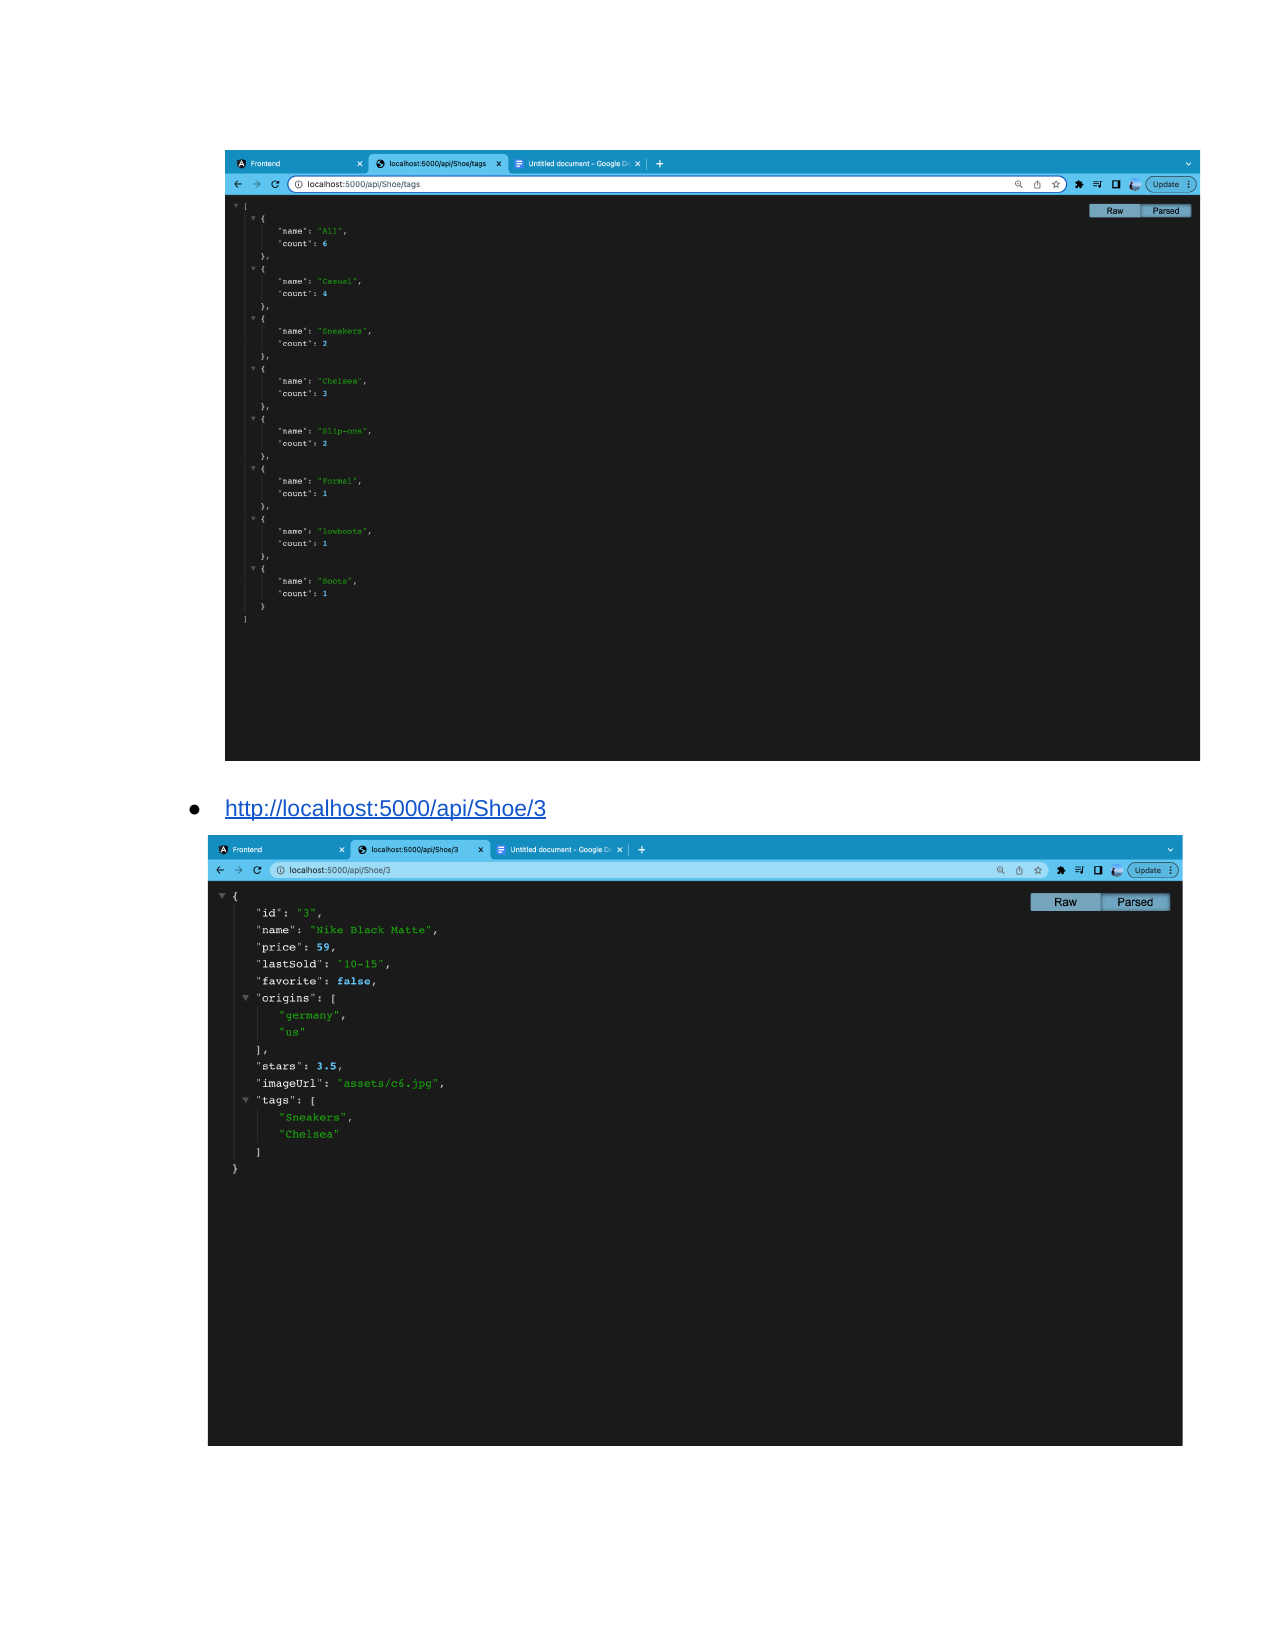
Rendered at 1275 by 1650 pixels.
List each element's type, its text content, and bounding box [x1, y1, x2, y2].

list http://localhost:5000/api/Shoe/3 [187, 794, 1125, 821]
picture [225, 150, 1200, 761]
picture [207, 835, 1183, 1446]
